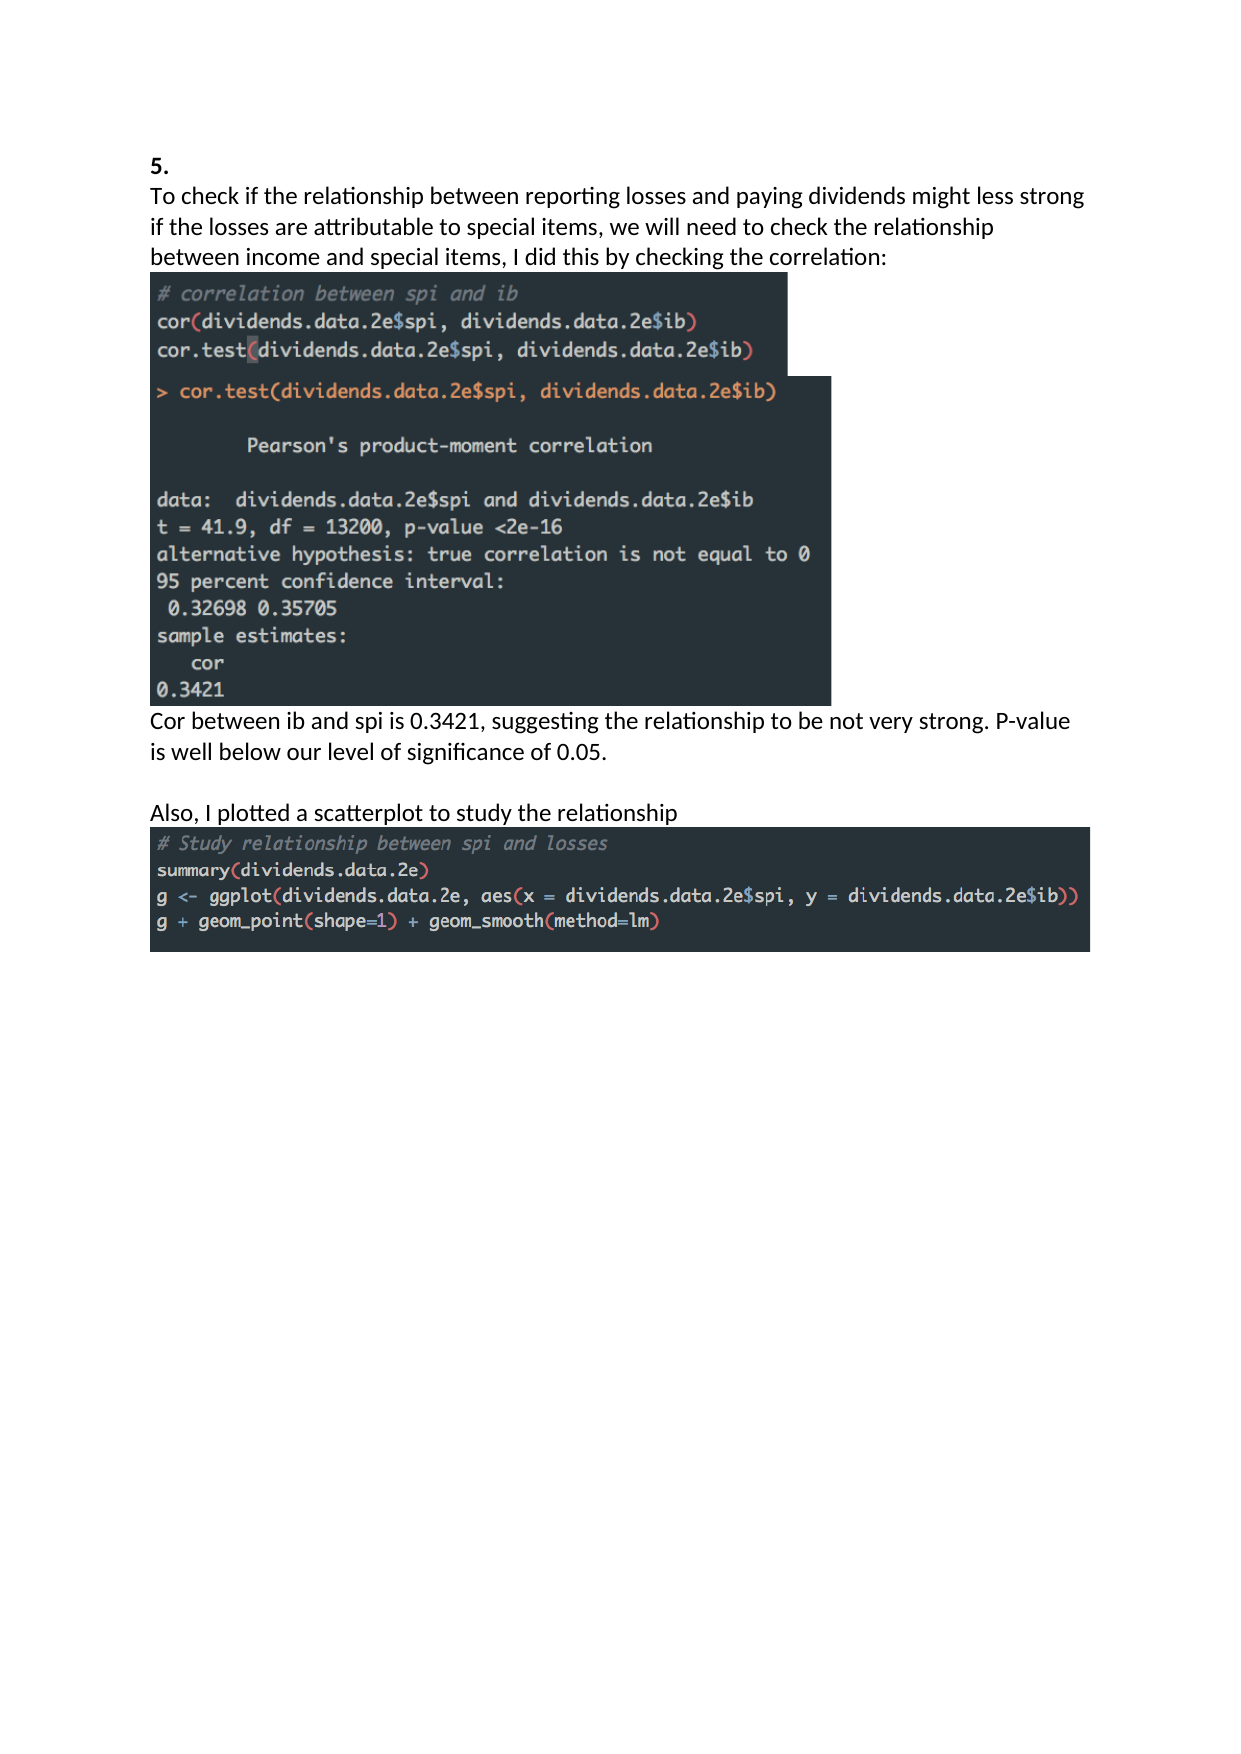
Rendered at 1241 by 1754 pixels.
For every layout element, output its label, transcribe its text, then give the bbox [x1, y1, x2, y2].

text Also, I plotted a scatterplot to study the relationship [150, 797, 1090, 827]
picture [150, 827, 1091, 952]
picture [150, 272, 832, 706]
text To check if the relationship between reporting losses and paying dividends might less strong if the losses are attributable to special items, we will need to check the relationship between income and special items, I did this by checking the correlation: [150, 181, 1090, 272]
text Cor between ib and spi is 0.3421, suggesting the relationship to be not very strong. P-value is well below our level of significance of 0.05. [150, 705, 1090, 766]
text 5. [150, 150, 1090, 181]
